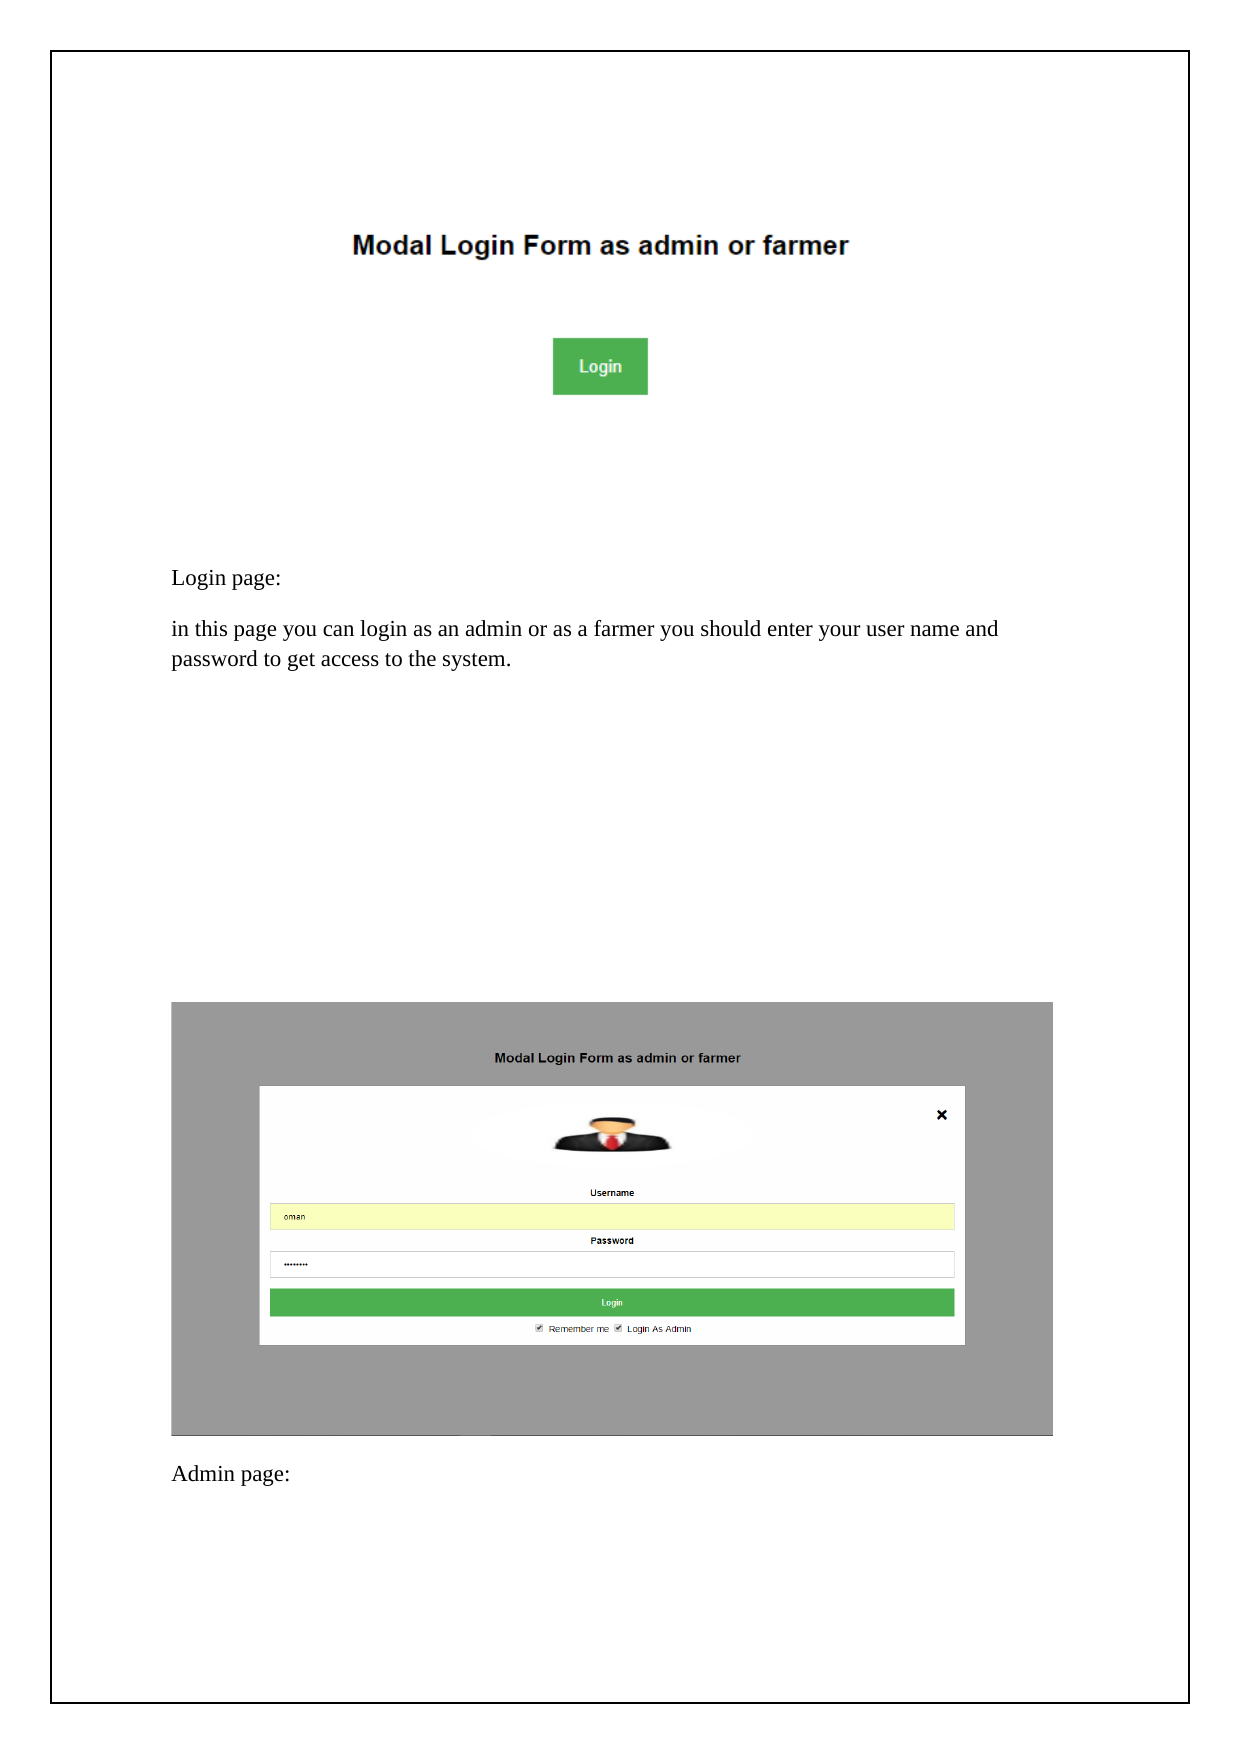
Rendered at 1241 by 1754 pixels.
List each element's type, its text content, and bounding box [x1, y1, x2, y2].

text in this page you can login as an admin or as a farmer you should enter your user name and password to get access to the system. [171, 615, 1053, 672]
text Login page: [171, 564, 1053, 591]
text Admin page: [171, 1461, 1053, 1487]
picture [171, 150, 1053, 489]
picture [171, 1002, 1053, 1436]
